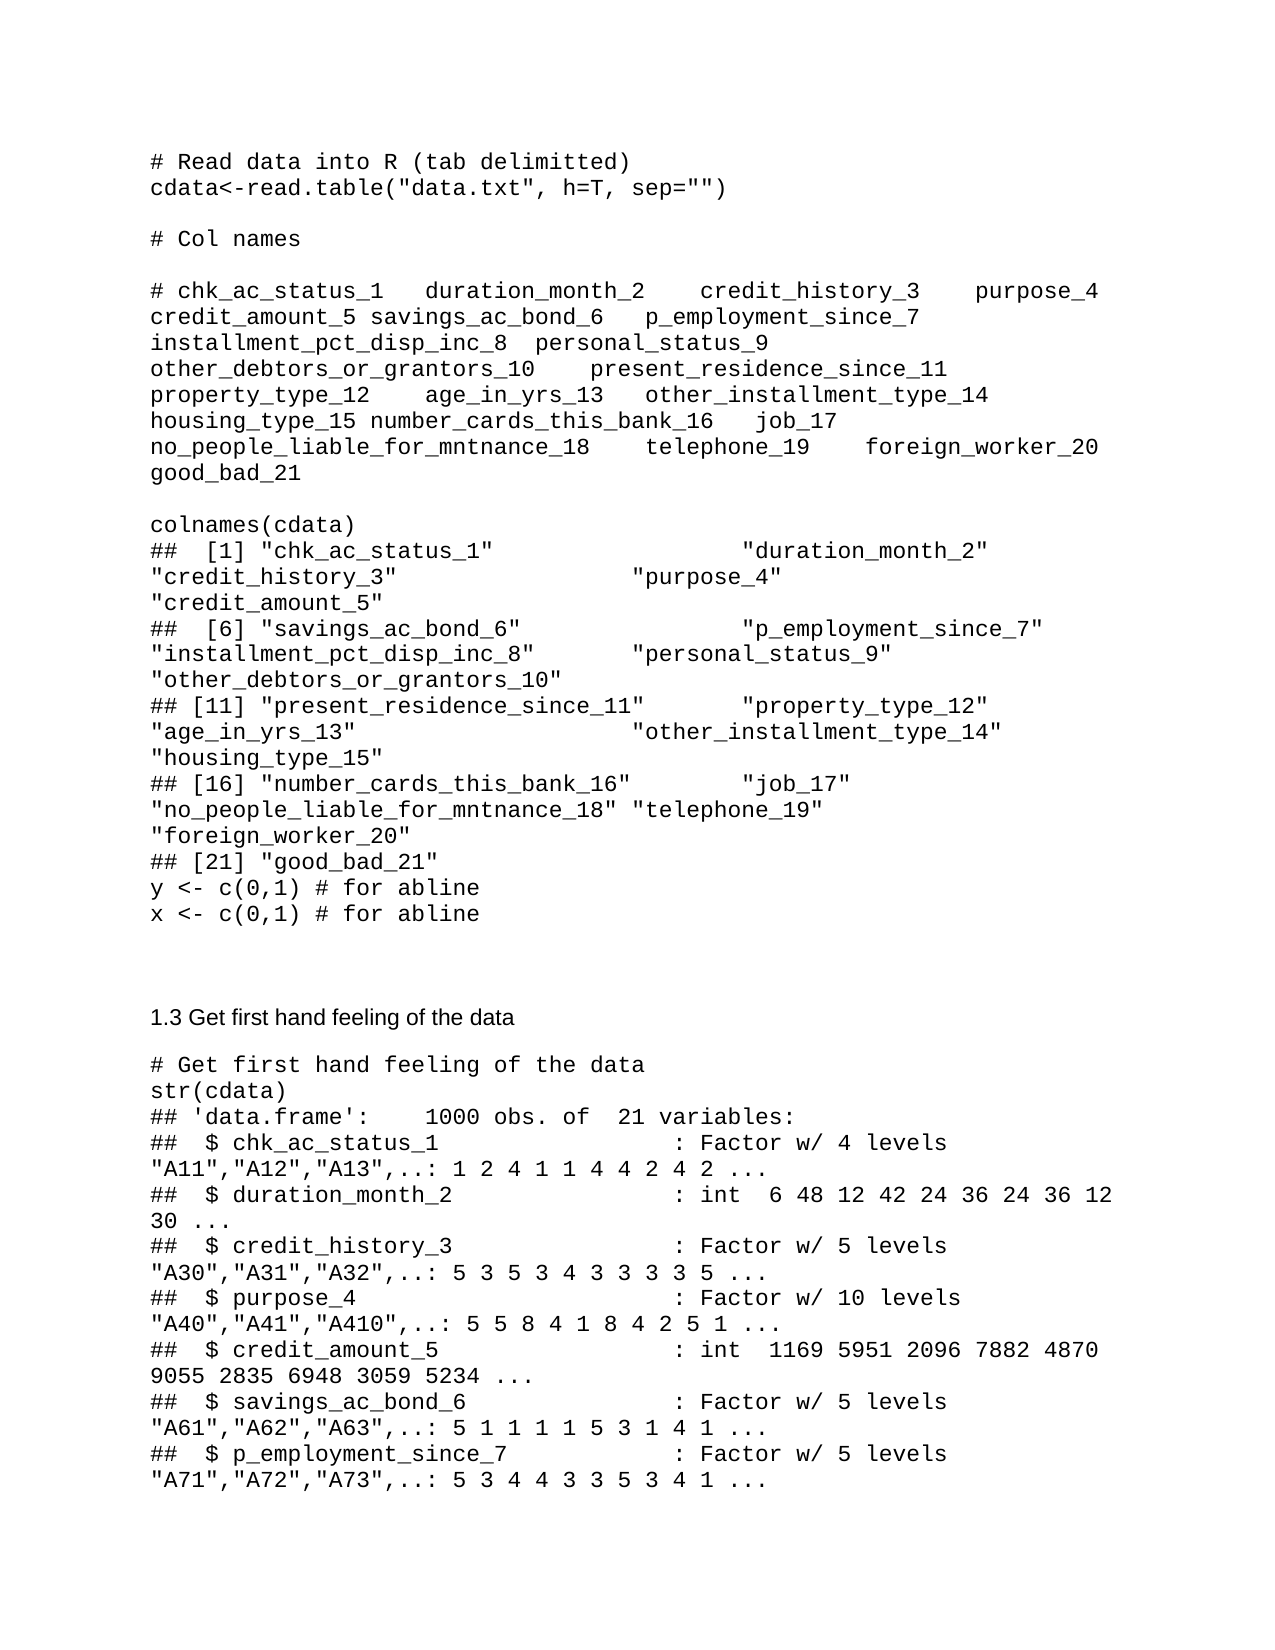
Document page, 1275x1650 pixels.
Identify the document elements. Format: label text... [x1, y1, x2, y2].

text 1.3 Get first hand feeling of the data [150, 1003, 1125, 1030]
text # Get first hand feeling of the data str(cdata) [150, 1053, 1125, 1105]
text ## [1] "chk_ac_status_1" "duration_month_2" "credit_history_3" "purpose_4" "credit_amount_5" ## [6] "savings_ac_bond_6" "p_employment_since_7" "installment_pct_disp_inc_8" "personal_status_9" "other_debtors_or_grantors_10" ## [11] "present_residence_since_11" "property_type_12" "age_in_yrs_13" "other_installment_type_14" "housing_type_15" ## [16] "number_cards_this_bank_16" "job_17" "no_people_liable_for_mntnance_18" "telephone_19" "foreign_worker_20" ## [21] "good_bad_21" [150, 539, 1125, 876]
text y <- c(0,1) # for abline x <- c(0,1) # for abline [150, 876, 1125, 928]
text # Read data into R (tab delimitted) cdata<-read.table("data.txt", h=T, sep="") # Col names # chk_ac_status_1 duration_month_2 credit_history_3 purpose_4 credit_amount_5 savings_ac_bond_6 p_employment_since_7 installment_pct_disp_inc_8 personal_status_9 other_debtors_or_grantors_10 present_residence_since_11 property_type_12 age_in_yrs_13 other_installment_type_14 housing_type_15 number_cards_this_bank_16 job_17 no_people_liable_for_mntnance_18 telephone_19 foreign_worker_20 good_bad_21 colnames(cdata) [150, 150, 1125, 539]
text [150, 1105, 1125, 1494]
